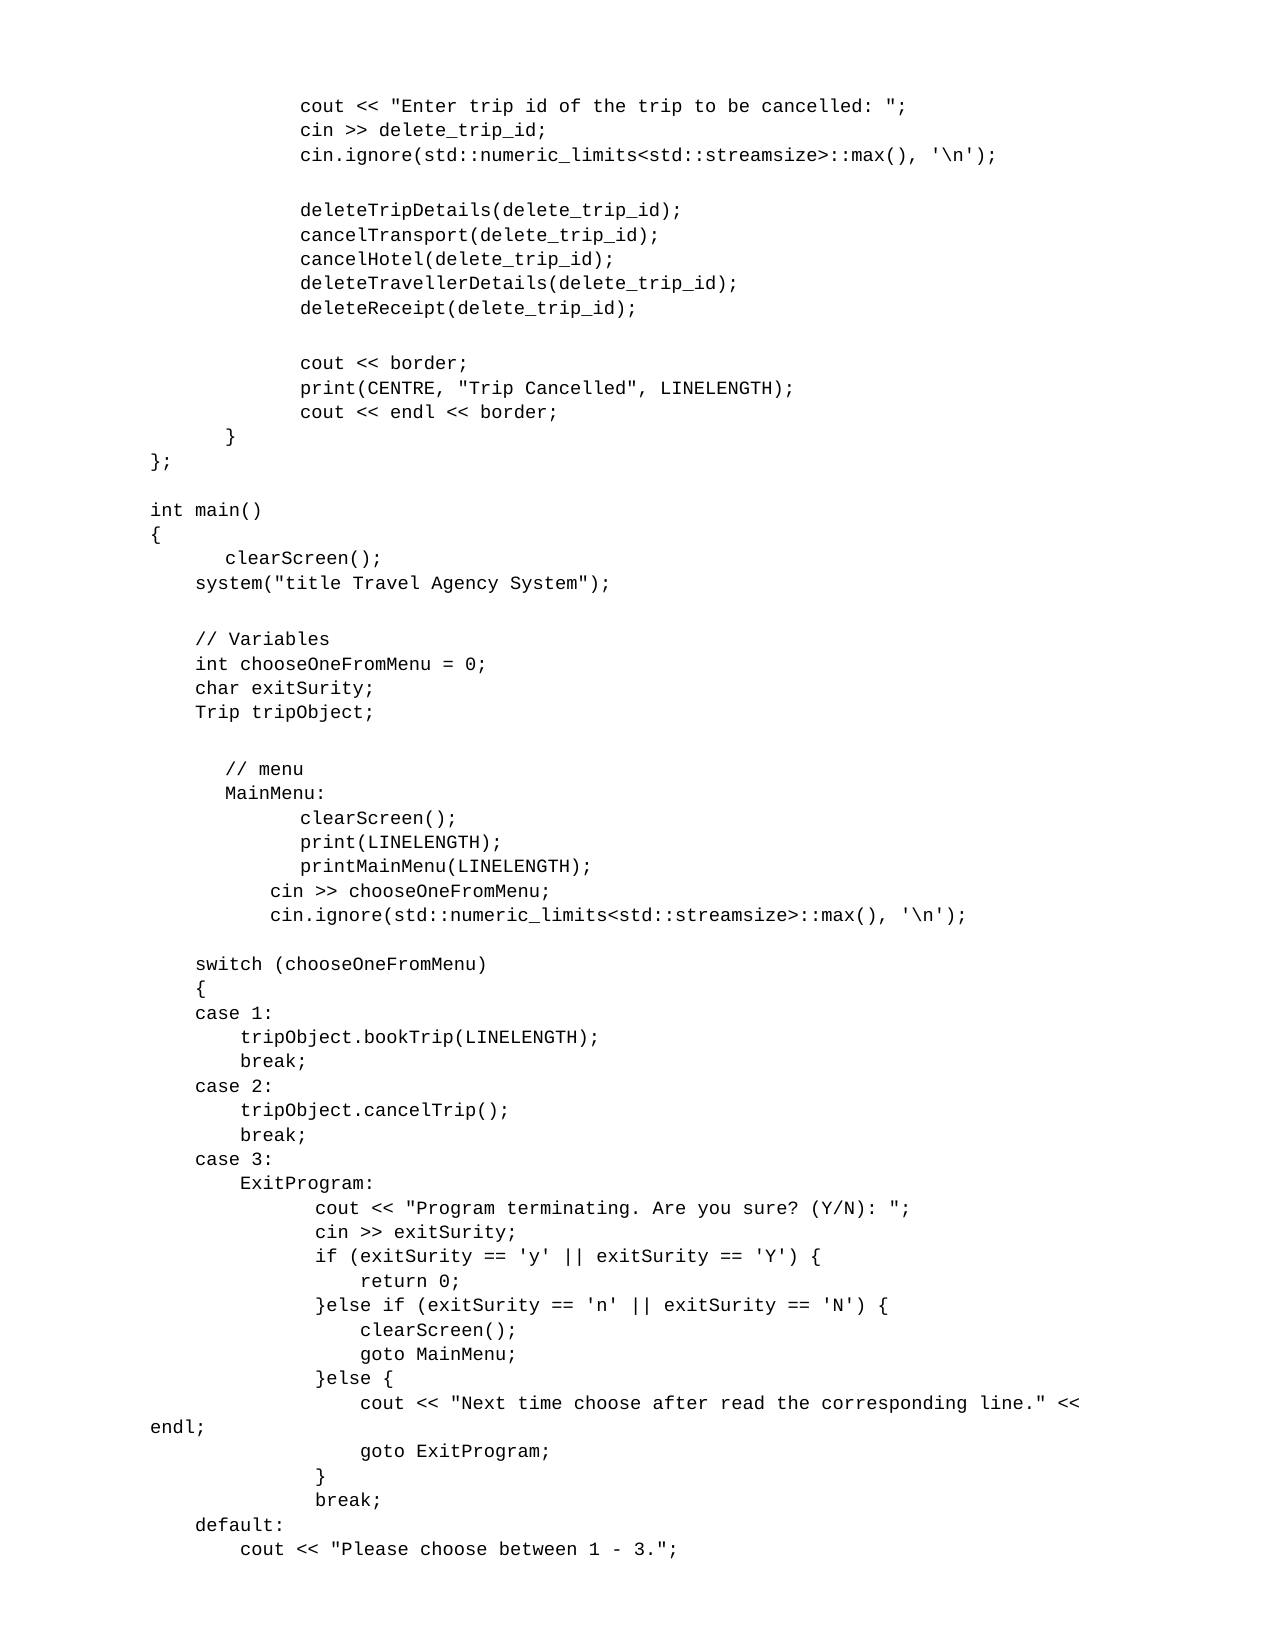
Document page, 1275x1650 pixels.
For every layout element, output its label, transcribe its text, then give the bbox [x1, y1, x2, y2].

text cin.ignore(std::numeric_limits<std::streamsize>::max(), '\n'); [150, 146, 1125, 167]
text tripObject.bookTrip(LINELENGTH); [150, 1028, 1125, 1049]
text break; [150, 1491, 1125, 1512]
text cin >> chooseOneFromMenu; [150, 882, 1125, 903]
text clearScreen(); [150, 1320, 1125, 1342]
text } [150, 1467, 1125, 1488]
text { [150, 525, 1125, 546]
text int main() [150, 500, 1125, 522]
text print(LINELENGTH); [150, 833, 1125, 854]
text char exitSurity; [150, 679, 1125, 700]
text clearScreen(); [150, 549, 1125, 570]
text cin.ignore(std::numeric_limits<std::streamsize>::max(), '\n'); [150, 906, 1125, 927]
text case 3: [150, 1150, 1125, 1171]
text } [150, 427, 1125, 448]
text if (exitSurity == 'y' || exitSurity == 'Y') { [150, 1247, 1125, 1268]
text MainMenu: [150, 784, 1125, 805]
text cin >> exitSurity; [150, 1223, 1125, 1244]
text Trip tripObject; [150, 703, 1125, 724]
text ExitProgram: [150, 1174, 1125, 1195]
text break; [150, 1125, 1125, 1147]
text { [150, 979, 1125, 1000]
text cancelHotel(delete_trip_id); [150, 250, 1125, 271]
text deleteTravellerDetails(delete_trip_id); [150, 274, 1125, 295]
text cout << "Next time choose after read the corresponding line." << endl; [150, 1393, 1125, 1439]
text // Variables [150, 630, 1125, 651]
text system("title Travel Agency System"); [150, 573, 1125, 595]
text cout << endl << border; [150, 403, 1125, 424]
text cout << border; [150, 354, 1125, 375]
text deleteTripDetails(delete_trip_id); [150, 201, 1125, 222]
text default: [150, 1515, 1125, 1537]
text cout << "Please choose between 1 - 3."; [150, 1540, 1125, 1561]
text deleteReceipt(delete_trip_id); [150, 298, 1125, 320]
text tripObject.cancelTrip(); [150, 1101, 1125, 1122]
text cancelTransport(delete_trip_id); [150, 225, 1125, 247]
text break; [150, 1052, 1125, 1073]
text cout << "Program terminating. Are you sure? (Y/N): "; [150, 1198, 1125, 1220]
text case 2: [150, 1077, 1125, 1098]
text int chooseOneFromMenu = 0; [150, 654, 1125, 676]
text return 0; [150, 1272, 1125, 1293]
text // menu [150, 760, 1125, 781]
text }else if (exitSurity == 'n' || exitSurity == 'N') { [150, 1296, 1125, 1317]
text }; [150, 452, 1125, 473]
text goto ExitProgram; [150, 1442, 1125, 1463]
text print(CENTRE, "Trip Cancelled", LINELENGTH); [150, 378, 1125, 400]
text }else { [150, 1369, 1125, 1390]
text printMainMenu(LINELENGTH); [150, 857, 1125, 878]
text cout << "Enter trip id of the trip to be cancelled: "; [150, 97, 1125, 118]
text case 1: [150, 1003, 1125, 1025]
text switch (chooseOneFromMenu) [150, 955, 1125, 976]
text goto MainMenu; [150, 1345, 1125, 1366]
text clearScreen(); [150, 808, 1125, 830]
text cin >> delete_trip_id; [150, 121, 1125, 142]
